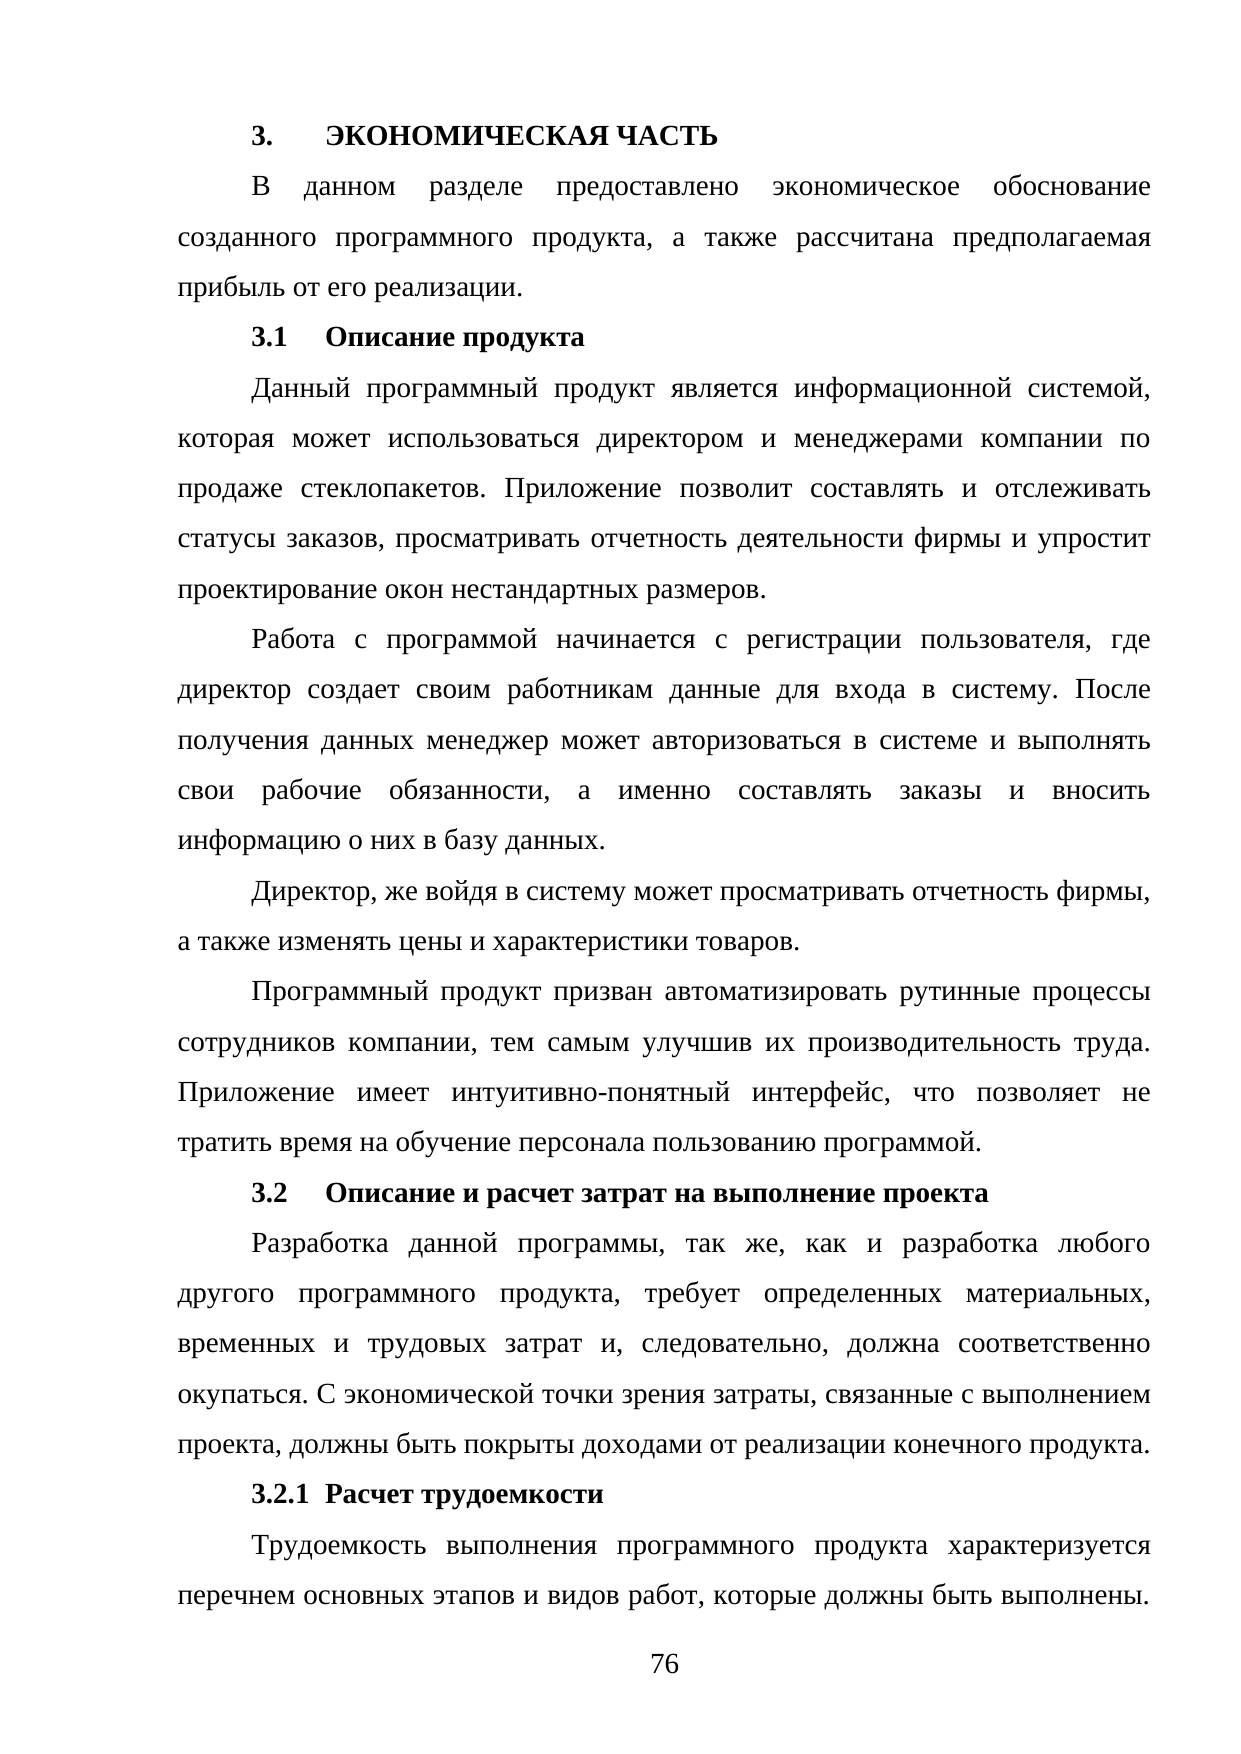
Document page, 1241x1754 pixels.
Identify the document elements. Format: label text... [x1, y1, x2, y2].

subtitle 3.2 Описание и расчет затрат на выполнение проекта [177, 1175, 1152, 1208]
text Данный программный продукт является информационной системой, которая может использоваться директором и менеджерами компании по продаже стеклопакетов. Приложение позволит составлять и отслеживать статусы заказов, просматривать отчетность деятельности фирмы и упростит проектирование окон нестандартных размеров. [177, 370, 1152, 604]
subtitle 3.2.1 Расчет трудоемкости [177, 1477, 1152, 1510]
subtitle Описание продукта [177, 319, 1152, 353]
text В данном разделе предоставлено экономическое обоснование созданного программного продукта, а также рассчитана предполагаемая прибыль от его реализации. [177, 168, 1152, 303]
text Программный продукт призван автоматизировать рутинные процессы сотрудников компании, тем самым улучшив их производительность труда. Приложение имеет интуитивно-понятный интерфейс, что позволяет не тратить время на обучение персонала пользованию программой. [177, 973, 1152, 1158]
text Работа с программой начинается с регистрации пользователя, где директор создает своим работникам данные для входа в систему. После получения данных менеджер может авторизоваться в системе и выполнять свои рабочие обязанности, а именно составлять заказы и вносить информацию о них в базу данных. [177, 621, 1152, 856]
text Разработка данной программы, так же, как и разработка любого другого программного продукта, требует определенных материальных, временных и трудовых затрат и, следовательно, должна соответственно окупаться. С экономической точки зрения затраты, связанные с выполнением проекта, должны быть покрыты доходами от реализации конечного продукта. [177, 1225, 1152, 1460]
text Директор, же войдя в систему может просматривать отчетность фирмы, а также изменять цены и характеристики товаров. [177, 873, 1152, 957]
subtitle Экономическая часть [177, 118, 1152, 152]
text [177, 1527, 1152, 1611]
